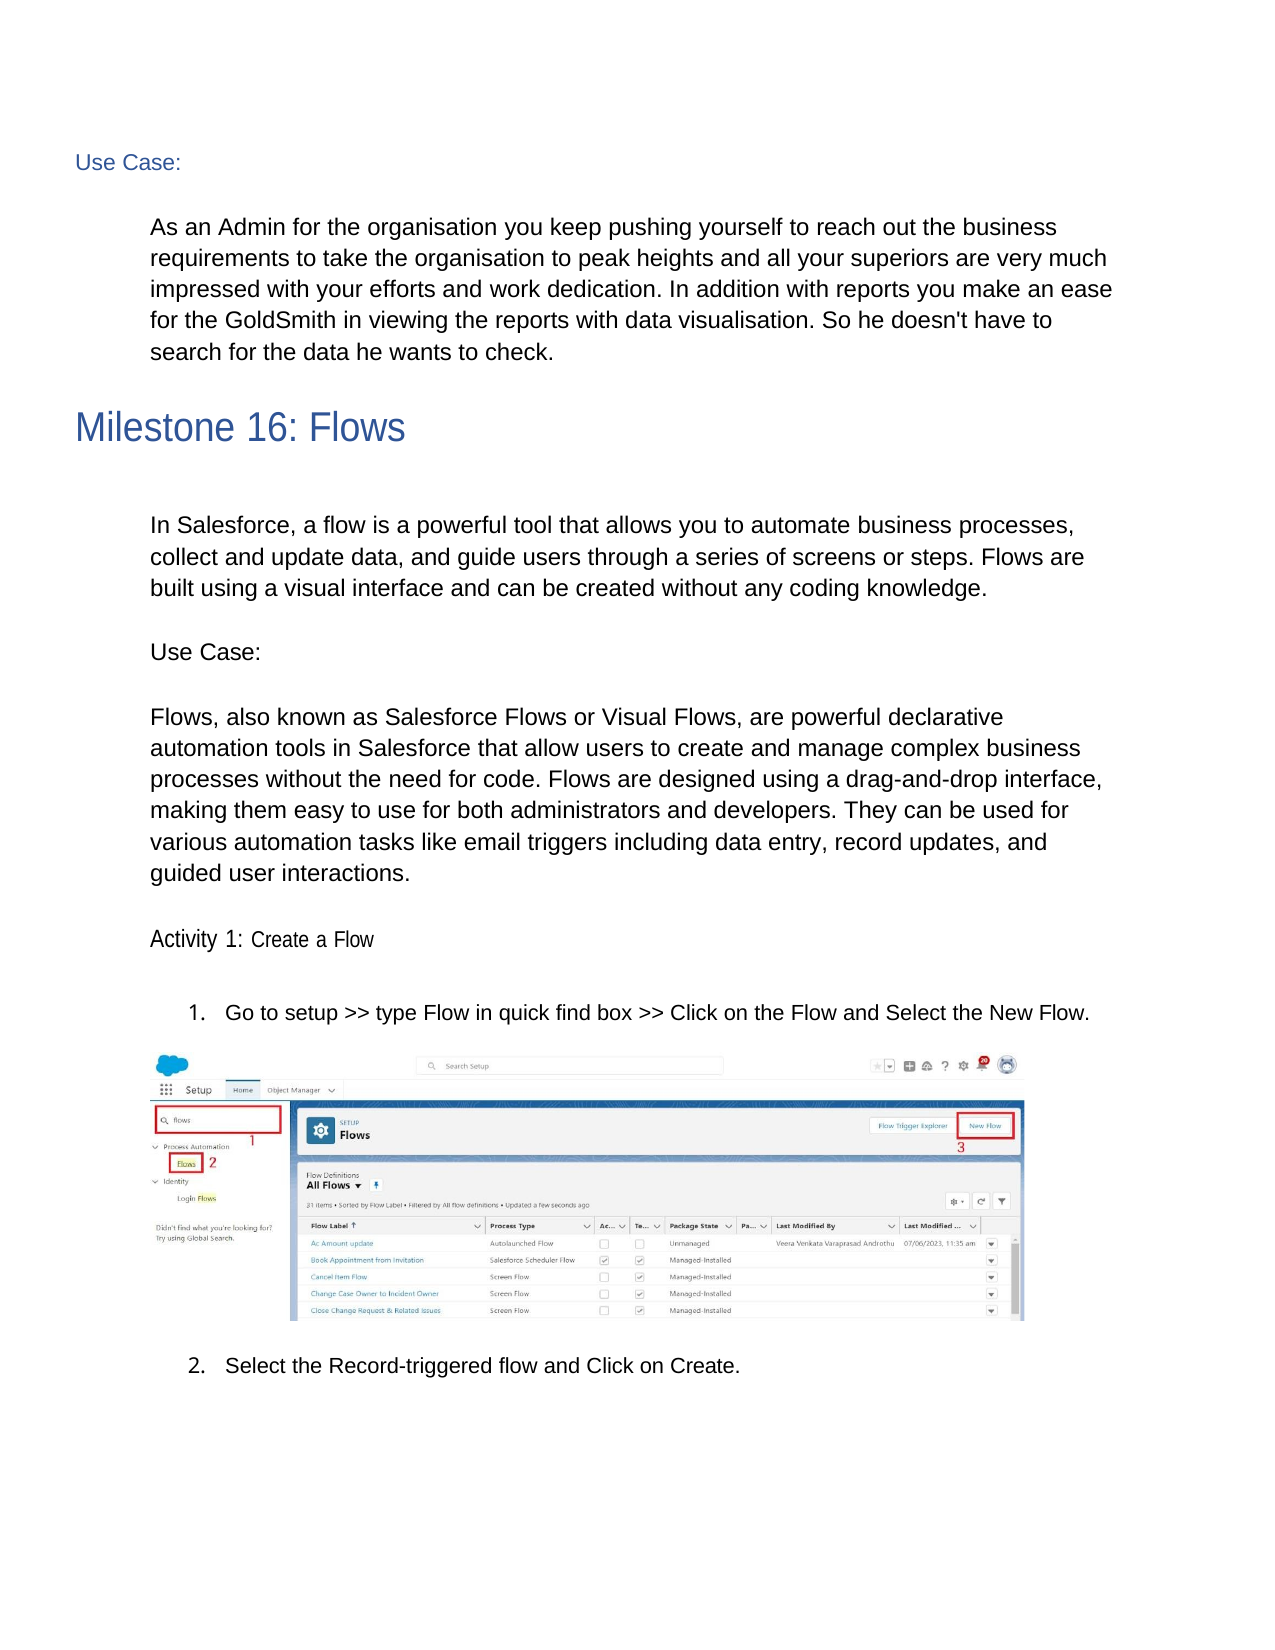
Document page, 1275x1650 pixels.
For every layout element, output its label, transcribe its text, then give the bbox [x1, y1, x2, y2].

text Flows, also known as Salesforce Flows or Visual Flows, are powerful declarative automation tools in Salesforce that allow users to create and manage complex business processes without the need for code. Flows are designed using a drag-and-drop interface, making them easy to use for both administrators and developers. They can be used for various automation tasks like email triggers including data entry, record updates, and guided user interactions. [150, 703, 1125, 886]
text Use Case: [150, 638, 1200, 666]
list Select the Record-triggered flow and Click on Create. [188, 1350, 1200, 1379]
text Activity 1: Create a Flow [150, 924, 1200, 953]
text In Salesforce, a flow is a powerful tool that allows you to automate business processes, collect and update data, and guide users through a series of screens or steps. Flows are built using a visual interface and can be created without any coding knowledge. [150, 511, 1125, 601]
subtitle Use Case: [75, 149, 1200, 176]
picture [150, 1052, 1025, 1321]
subtitle Milestone 16: Flows [75, 402, 1200, 450]
list Go to setup >> type Flow in quick find box >> Click on the Flow and Select the New Flow. [188, 997, 1200, 1026]
